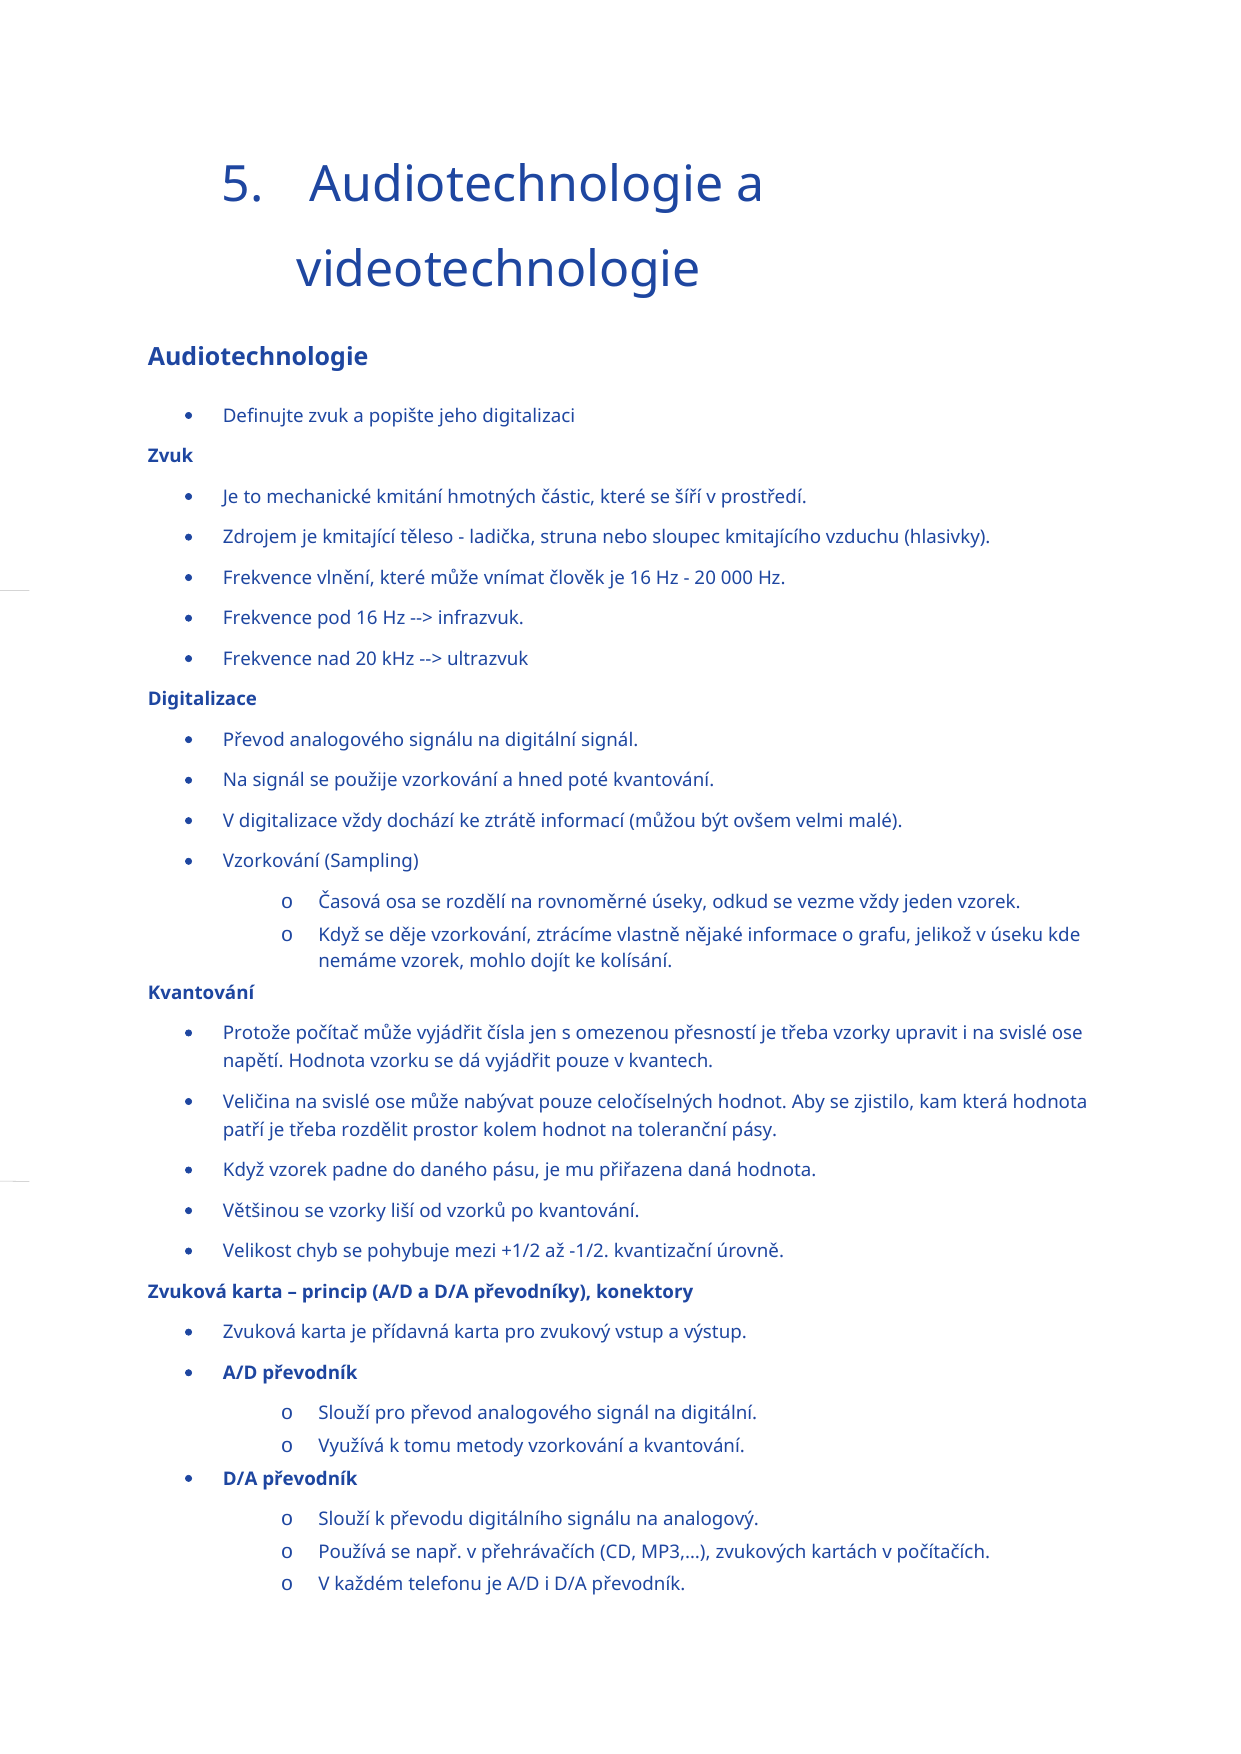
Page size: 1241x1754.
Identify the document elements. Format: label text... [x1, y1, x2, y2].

list Slouží pro převod analogového signál na digitální. [281, 1400, 1093, 1426]
list V každém telefonu je A/D i D/A převodník. [281, 1571, 1093, 1597]
list Digitalizace [148, 686, 1093, 711]
list Když se děje vzorkování, ztrácíme vlastně nějaké informace o grafu, jelikož v úseku kde nemáme vzorek, mohlo dojít ke kolísání. [281, 921, 1093, 973]
text Protože počítač může vyjádřit čísla jen s omezenou přesností je třeba vzorky upravit i na svislé ose napětí. Hodnota vzorku se dá vyjádřit pouze v kvantech. [185, 1019, 1093, 1073]
subtitle Audiotechnologie [148, 339, 1093, 373]
list Kvantování [148, 979, 1093, 1004]
text Definujte zvuk a popište jeho digitalizaci [185, 402, 1093, 427]
text Frekvence nad 20 kHz --> ultrazvuk [185, 645, 1093, 671]
list Používá se např. v přehrávačích (CD, MP3,…), zvukových kartách v počítačích. [281, 1538, 1093, 1564]
list Zvuk [148, 442, 1093, 468]
text Frekvence pod 16 Hz --> infrazvuk. [185, 604, 1093, 630]
list Časová osa se rozdělí na rovnoměrné úseky, odkud se vezme vždy jeden vzorek. [281, 888, 1093, 914]
text Převod analogového signálu na digitální signál. [185, 726, 1093, 752]
text Na signál se použije vzorkování a hned poté kvantování. [185, 767, 1093, 792]
text A/D převodník [185, 1359, 1093, 1385]
text V digitalizace vždy dochází ke ztrátě informací (můžou být ovšem velmi malé). [185, 807, 1093, 833]
list Využívá k tomu metody vzorkování a kvantování. [281, 1432, 1093, 1459]
text Zdrojem je kmitající těleso - ladička, struna nebo sloupec kmitajícího vzduchu (hlasivky). [185, 523, 1093, 549]
text D/A převodník [185, 1465, 1093, 1490]
text Veličina na svislé ose může nabývat pouze celočíselných hodnot. Aby se zjistilo, kam která hodnota patří je třeba rozdělit prostor kolem hodnot na toleranční pásy. [185, 1088, 1093, 1142]
text Když vzorek padne do daného pásu, je mu přiřazena daná hodnota. [185, 1157, 1093, 1182]
text Většinou se vzorky liší od vzorků po kvantování. [185, 1197, 1093, 1223]
list Slouží k převodu digitálního signálu na analogový. [281, 1505, 1093, 1532]
list Zvuková karta – princip (A/D a D/A převodníky), konektory [148, 1278, 1093, 1304]
text Je to mechanické kmitání hmotných částic, které se šíří v prostředí. [185, 483, 1093, 508]
text Velikost chyb se pohybuje mezi +1/2 až -1/2. kvantizační úrovně. [185, 1238, 1093, 1263]
text Vzorkování (Sampling) [185, 848, 1093, 873]
text Frekvence vlnění, které může vnímat člověk je 16 Hz - 20 000 Hz. [185, 564, 1093, 589]
text Zvuková karta je přídavná karta pro zvukový vstup a výstup. [185, 1319, 1093, 1344]
subtitle Audiotechnologie a videotechnologie [221, 148, 1093, 301]
